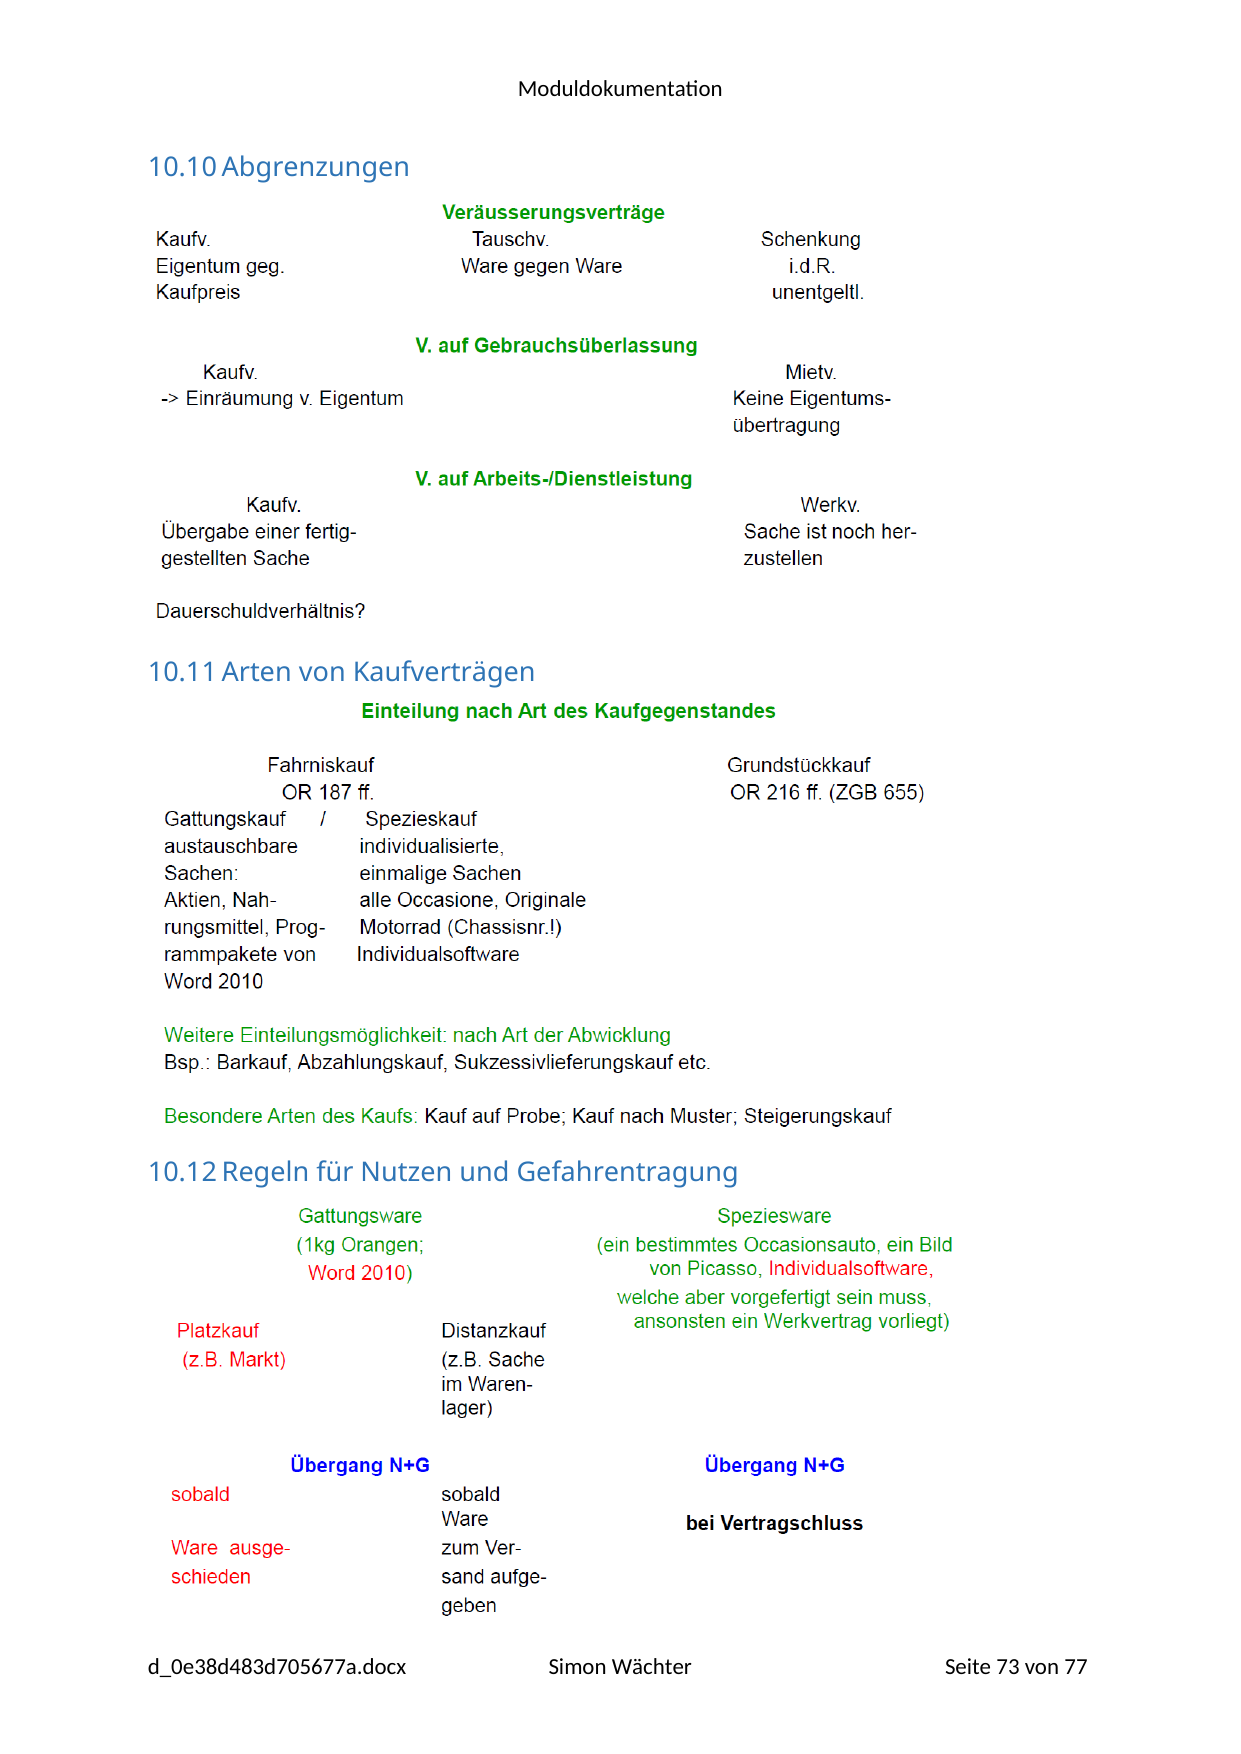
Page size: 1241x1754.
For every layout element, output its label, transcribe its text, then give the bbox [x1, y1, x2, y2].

subtitle Arten von Kaufverträgen [148, 652, 1093, 689]
subtitle Abgrenzungen [148, 148, 1093, 184]
picture [147, 1192, 975, 1629]
picture [147, 691, 938, 1134]
subtitle Regeln für Nutzen und Gefahrentragung [148, 1153, 1093, 1190]
picture [147, 187, 940, 634]
